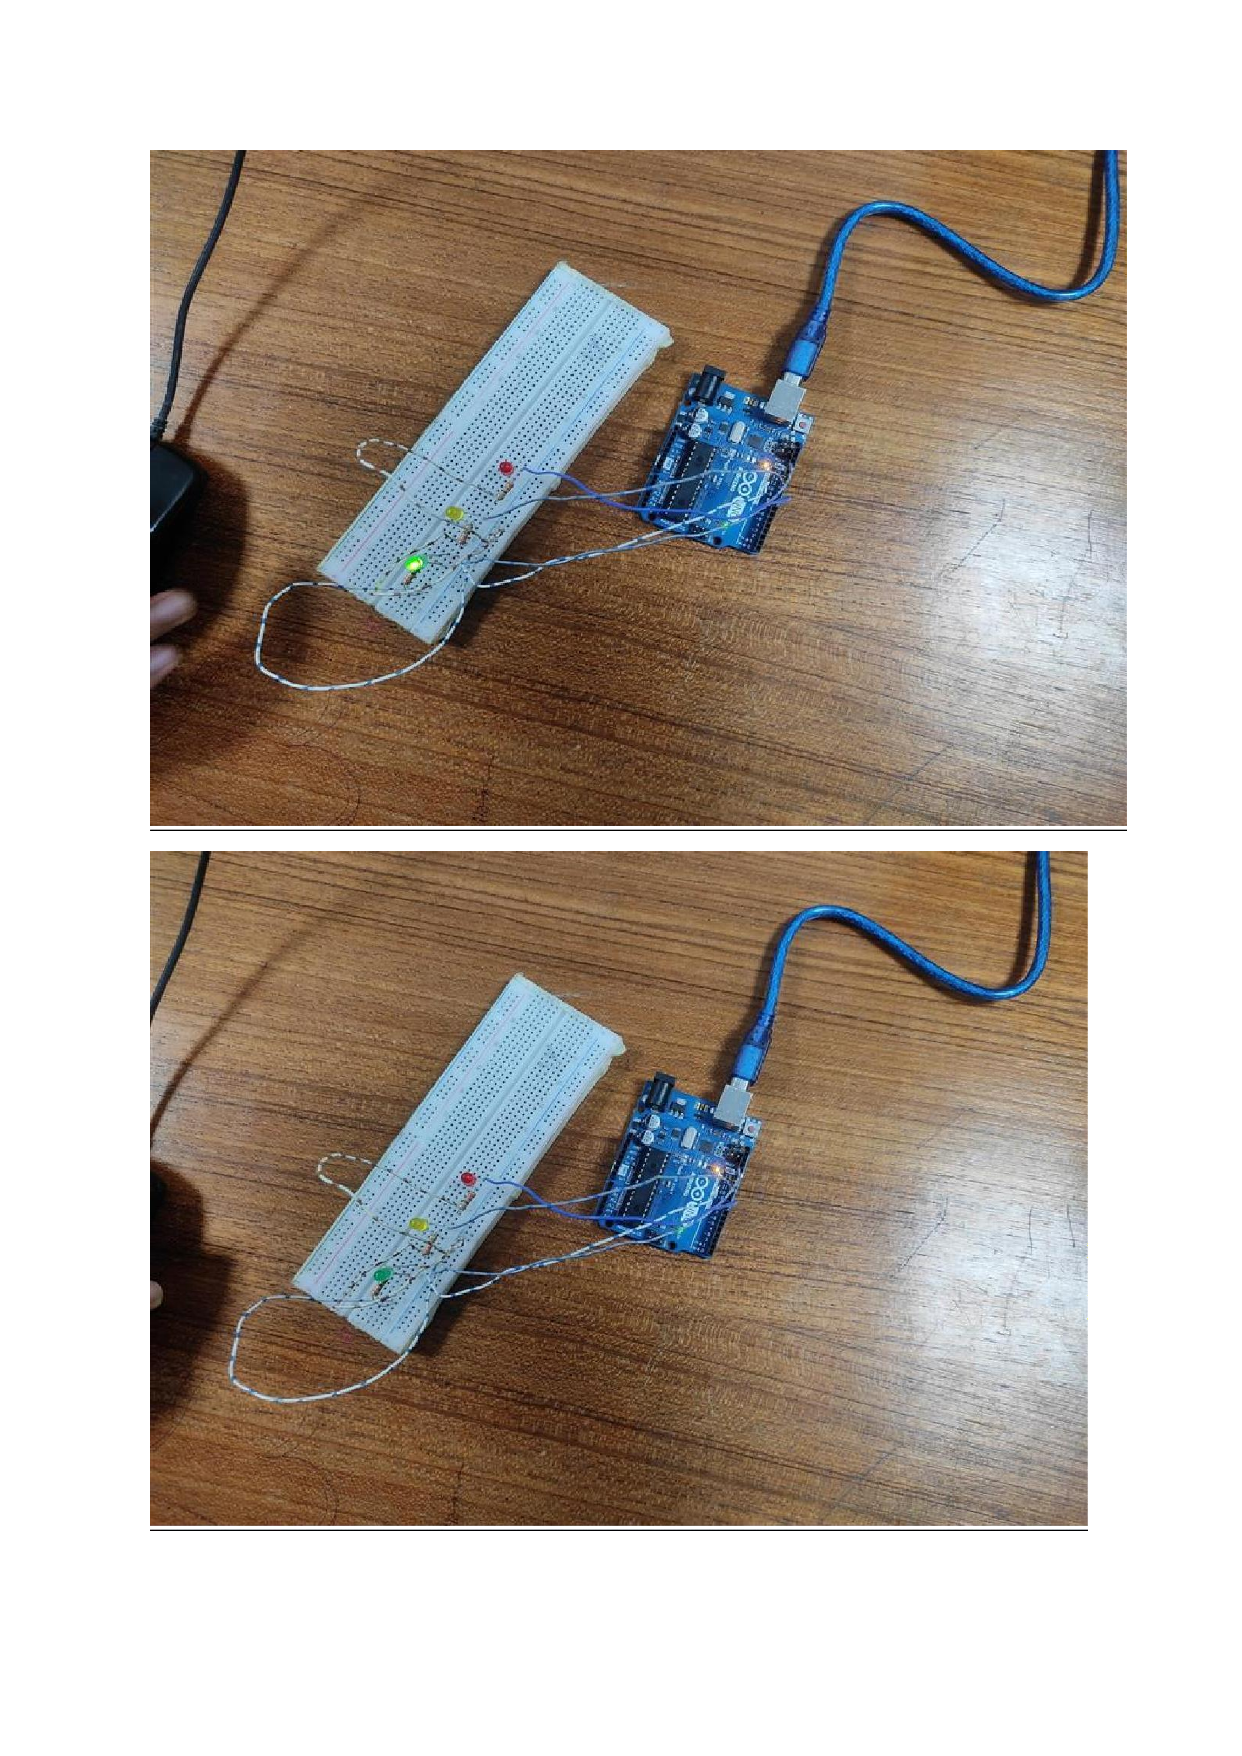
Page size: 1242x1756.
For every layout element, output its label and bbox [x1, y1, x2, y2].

picture [150, 851, 1088, 1531]
picture [150, 150, 1127, 831]
